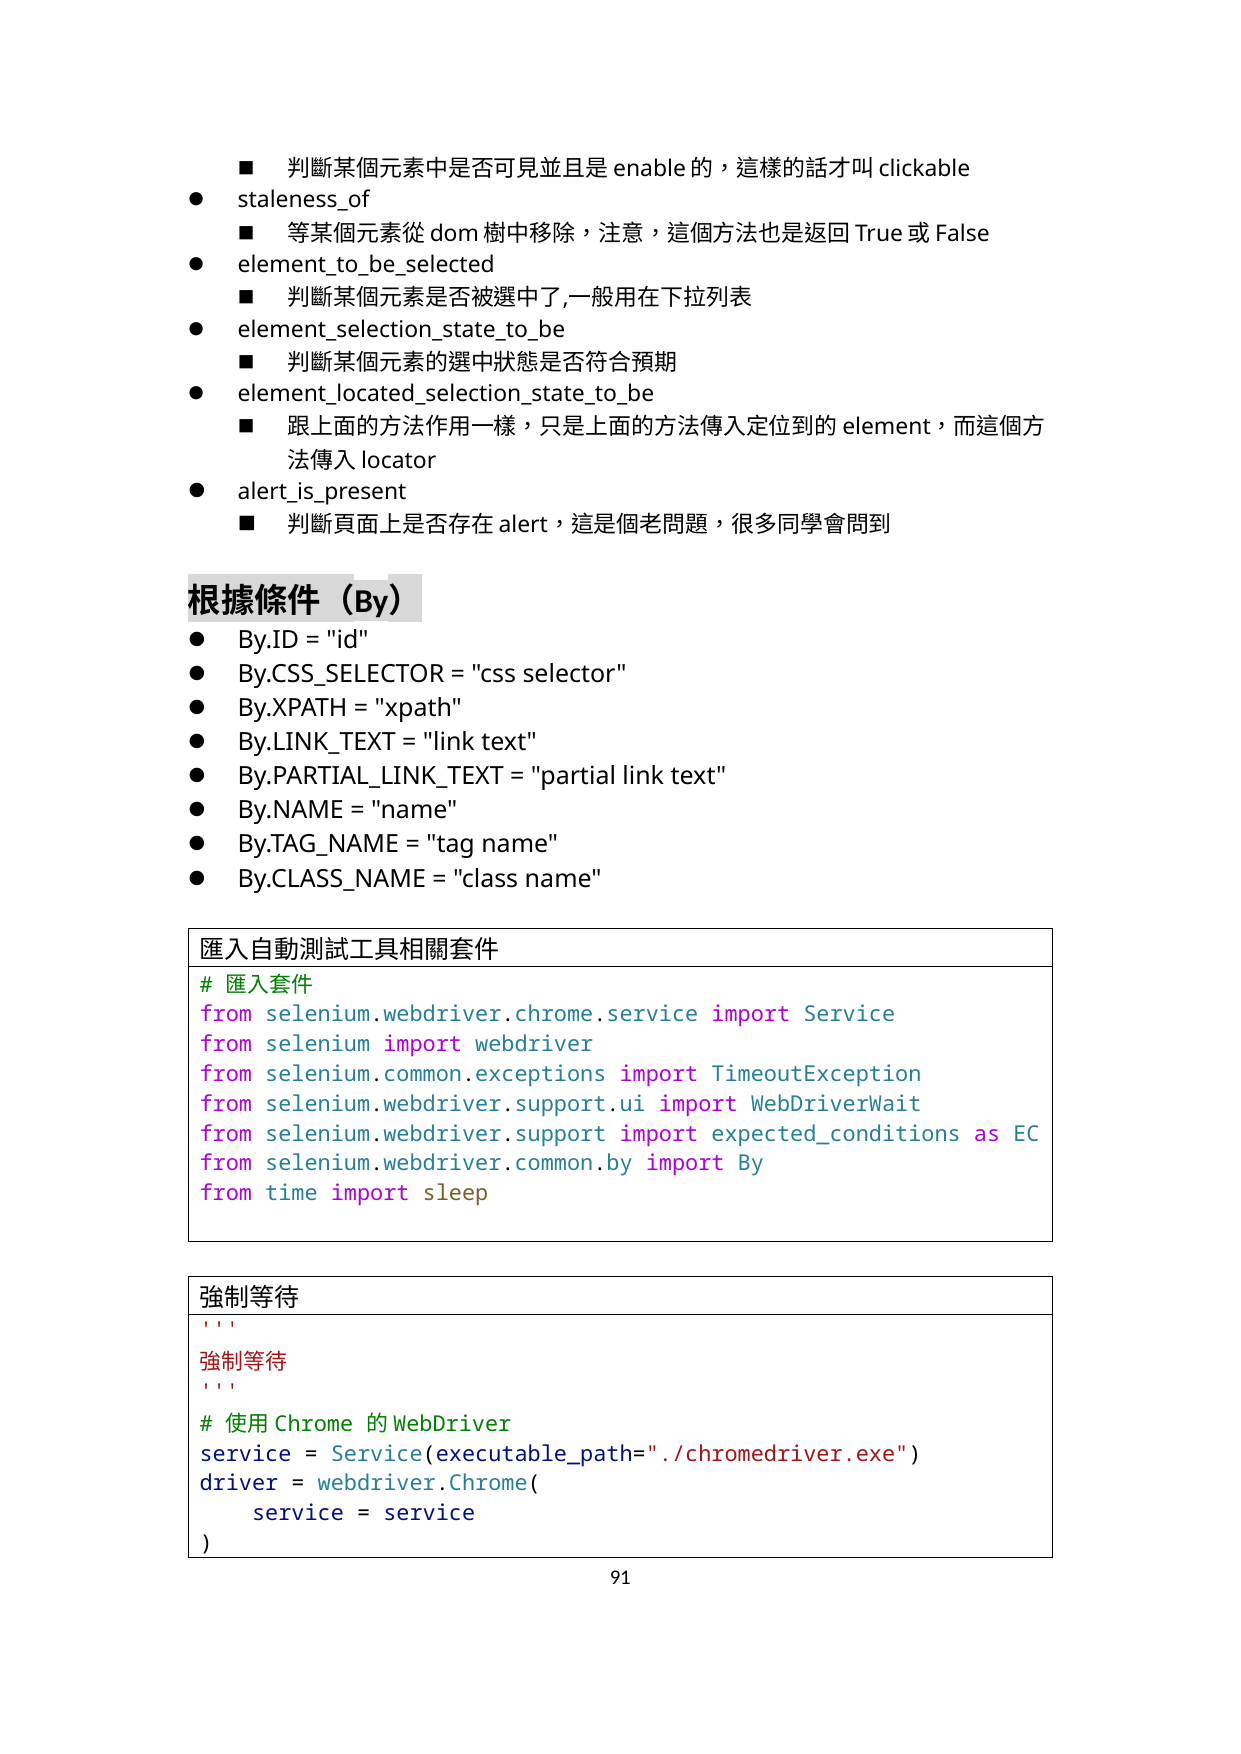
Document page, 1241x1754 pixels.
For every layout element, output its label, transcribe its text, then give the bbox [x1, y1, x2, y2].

list element_selection_state_to_be [187, 312, 1053, 344]
list 判斷某個元素中是否可見並且是enable的，這樣的話才叫clickable [237, 150, 1053, 183]
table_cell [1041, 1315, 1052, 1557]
list By.PARTIAL_LINK_TEXT = "partial link text" [187, 758, 1053, 792]
list By.XPATH = "xpath" [187, 690, 1053, 724]
list 跟上面的方法作用一樣，只是上面的方法傳入定位到的element，而這個方法傳入locator [237, 408, 1053, 475]
list By.TAG_NAME = "tag name" [187, 826, 1053, 860]
table_header 強制等待 [189, 1277, 1052, 1313]
table_cell # 匯入套件 from selenium.webdriver.chrome.service import Service from selenium import webdriver from selenium.common.exceptions import TimeoutException from selenium.webdriver.support.ui import WebDriverWait from selenium.webdriver.support import expected_conditions as EC from selenium.webdriver.common.by import By from time import sleep [189, 967, 1052, 1241]
table_header 匯入自動測試工具相關套件 [189, 929, 1052, 966]
list alert_is_present [187, 475, 1053, 506]
list By.LINK_TEXT = "link text" [187, 724, 1053, 758]
list element_to_be_selected [187, 248, 1053, 279]
list By.CSS_SELECTOR = "css selector" [187, 656, 1053, 690]
list 判斷某個元素的選中狀態是否符合預期 [237, 344, 1053, 377]
list By.NAME = "name" [187, 792, 1053, 826]
text 根據條件（By） [187, 573, 1053, 622]
list 判斷頁面上是否存在alert，這是個老問題，很多同學會問到 [237, 506, 1053, 539]
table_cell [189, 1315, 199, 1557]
list element_located_selection_state_to_be [187, 377, 1053, 408]
list By.ID = "id" [187, 622, 1053, 656]
list 判斷某個元素是否被選中了,一般用在下拉列表 [237, 279, 1053, 312]
list staleness_of [187, 183, 1053, 214]
list By.CLASS_NAME = "class name" [187, 860, 1053, 894]
list 等某個元素從dom樹中移除，注意，這個方法也是返回True或False [237, 214, 1053, 248]
